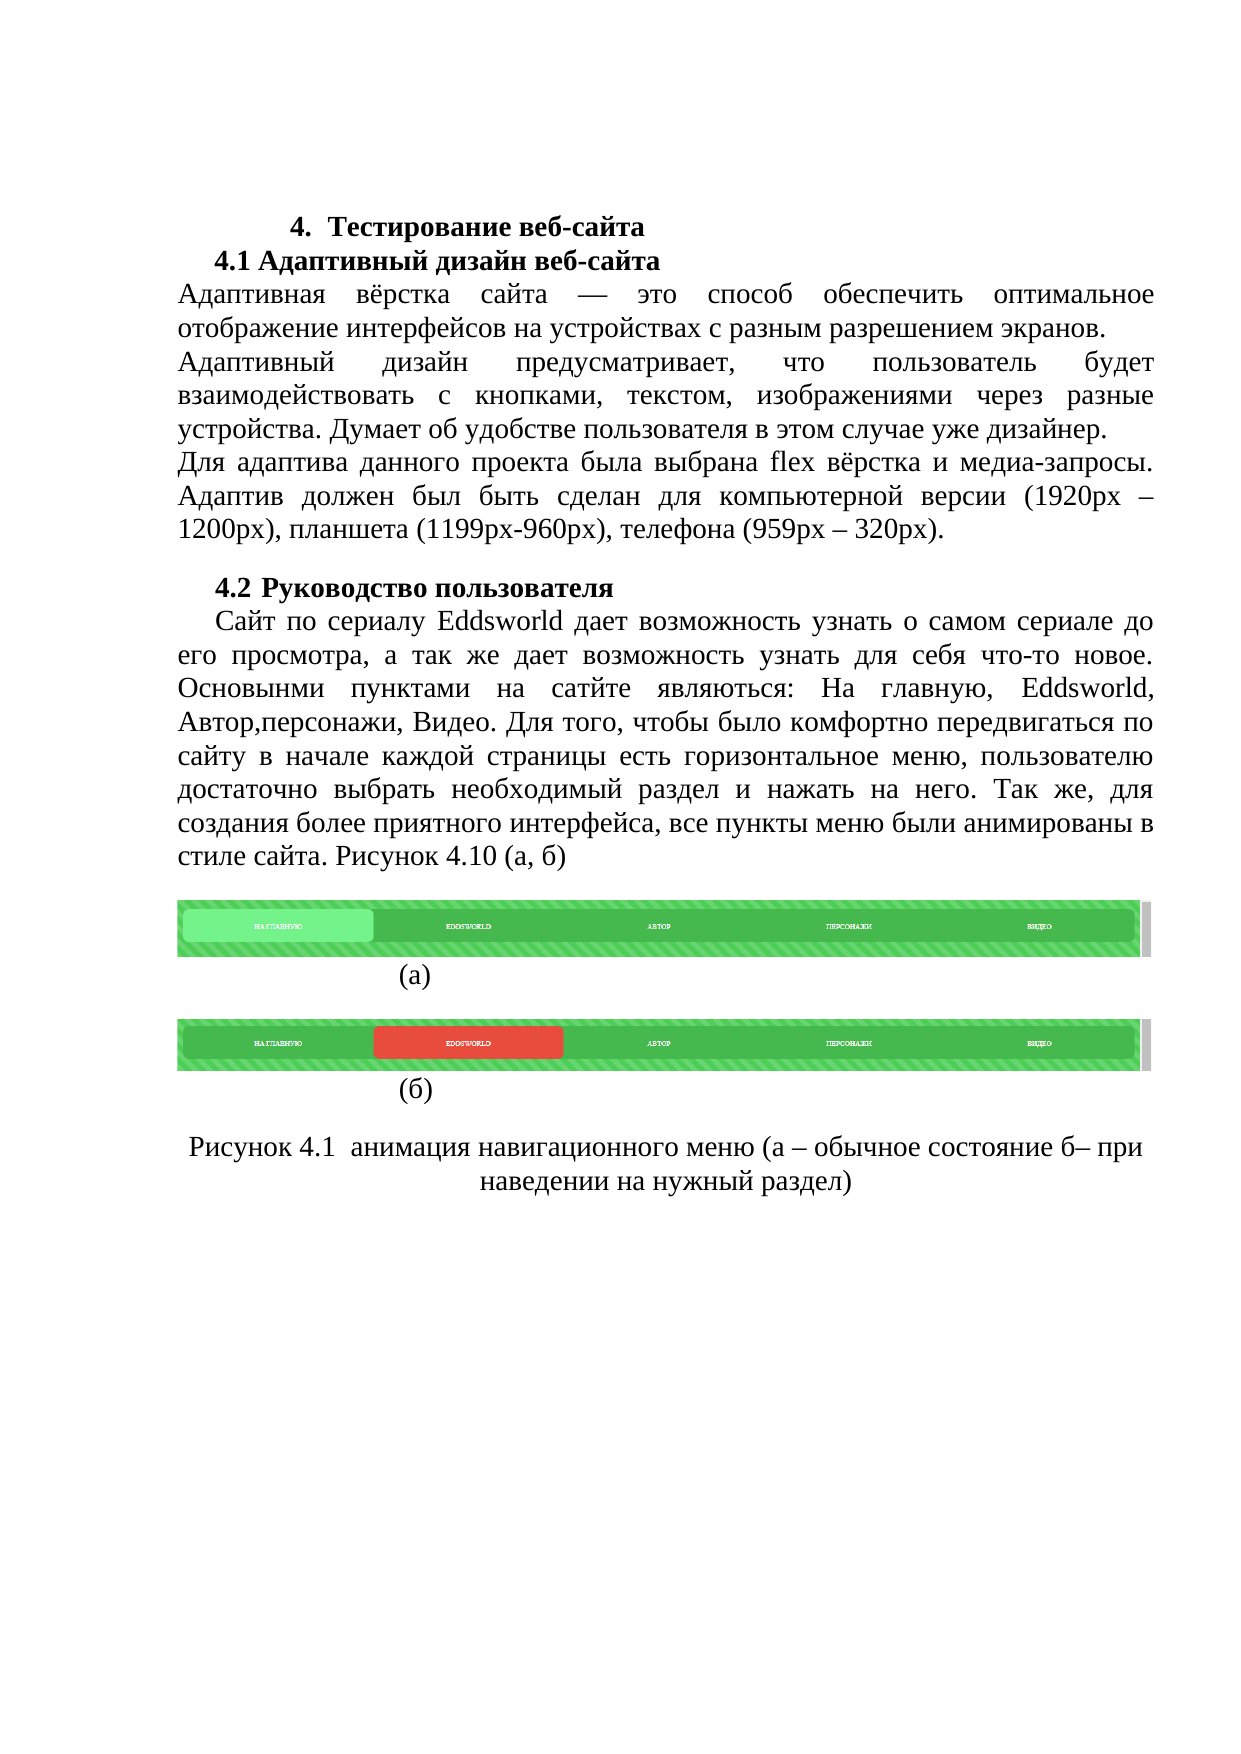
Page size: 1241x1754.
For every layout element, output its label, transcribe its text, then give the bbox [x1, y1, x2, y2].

text Адаптивный дизайн предусматривает, что пользователь будет взаимодействовать с кнопками, текстом, изображениями через разные устройства. Думает об удобстве пользователя в этом случае уже дизайнер. [177, 344, 1155, 444]
text 4.1 Адаптивный дизайн веб-сайта [214, 243, 1155, 277]
text Адаптивная вёрстка сайта — это способ обеспечить оптимальное отображение интерфейсов на устройствах с разным разрешением экранов. [177, 277, 1155, 344]
text Рисунок 4.1 анимация навигационного меню (а – обычное состояние б– при наведении на нужный раздел) [177, 1129, 1154, 1196]
picture [177, 1019, 1152, 1071]
list Тестирование веб-сайта [290, 209, 1154, 243]
text (а) [177, 957, 1154, 990]
picture [177, 900, 1152, 957]
list Руководство пользователя [215, 570, 1155, 603]
text (б) [177, 1071, 1154, 1104]
text Сайт по сериалу Eddsworld дает возможность узнать о самом сериале до его просмотра, а так же дает возможность узнать для себя что-то новое. Основынми пунктами на сатйте являються: На главную, Eddsworld, Автор,персонажи, Видео. Для того, чтобы было комфортно передвигаться по сайту в начале каждой страницы есть горизонтальное меню, пользователю достаточно выбрать необходимый раздел и нажать на него. Так же, для создания более приятного интерфейса, все пункты меню были анимированы в стиле сайта. Рисунок 4.10 (а, б) [177, 603, 1154, 872]
text Для адаптива данного проекта была выбрана flex вёрстка и медиа-запросы. Адаптив должен был быть сделан для компьютерной версии (1920px – 1200px), планшета (1199px-960px), телефона (959px – 320px). [177, 444, 1154, 545]
